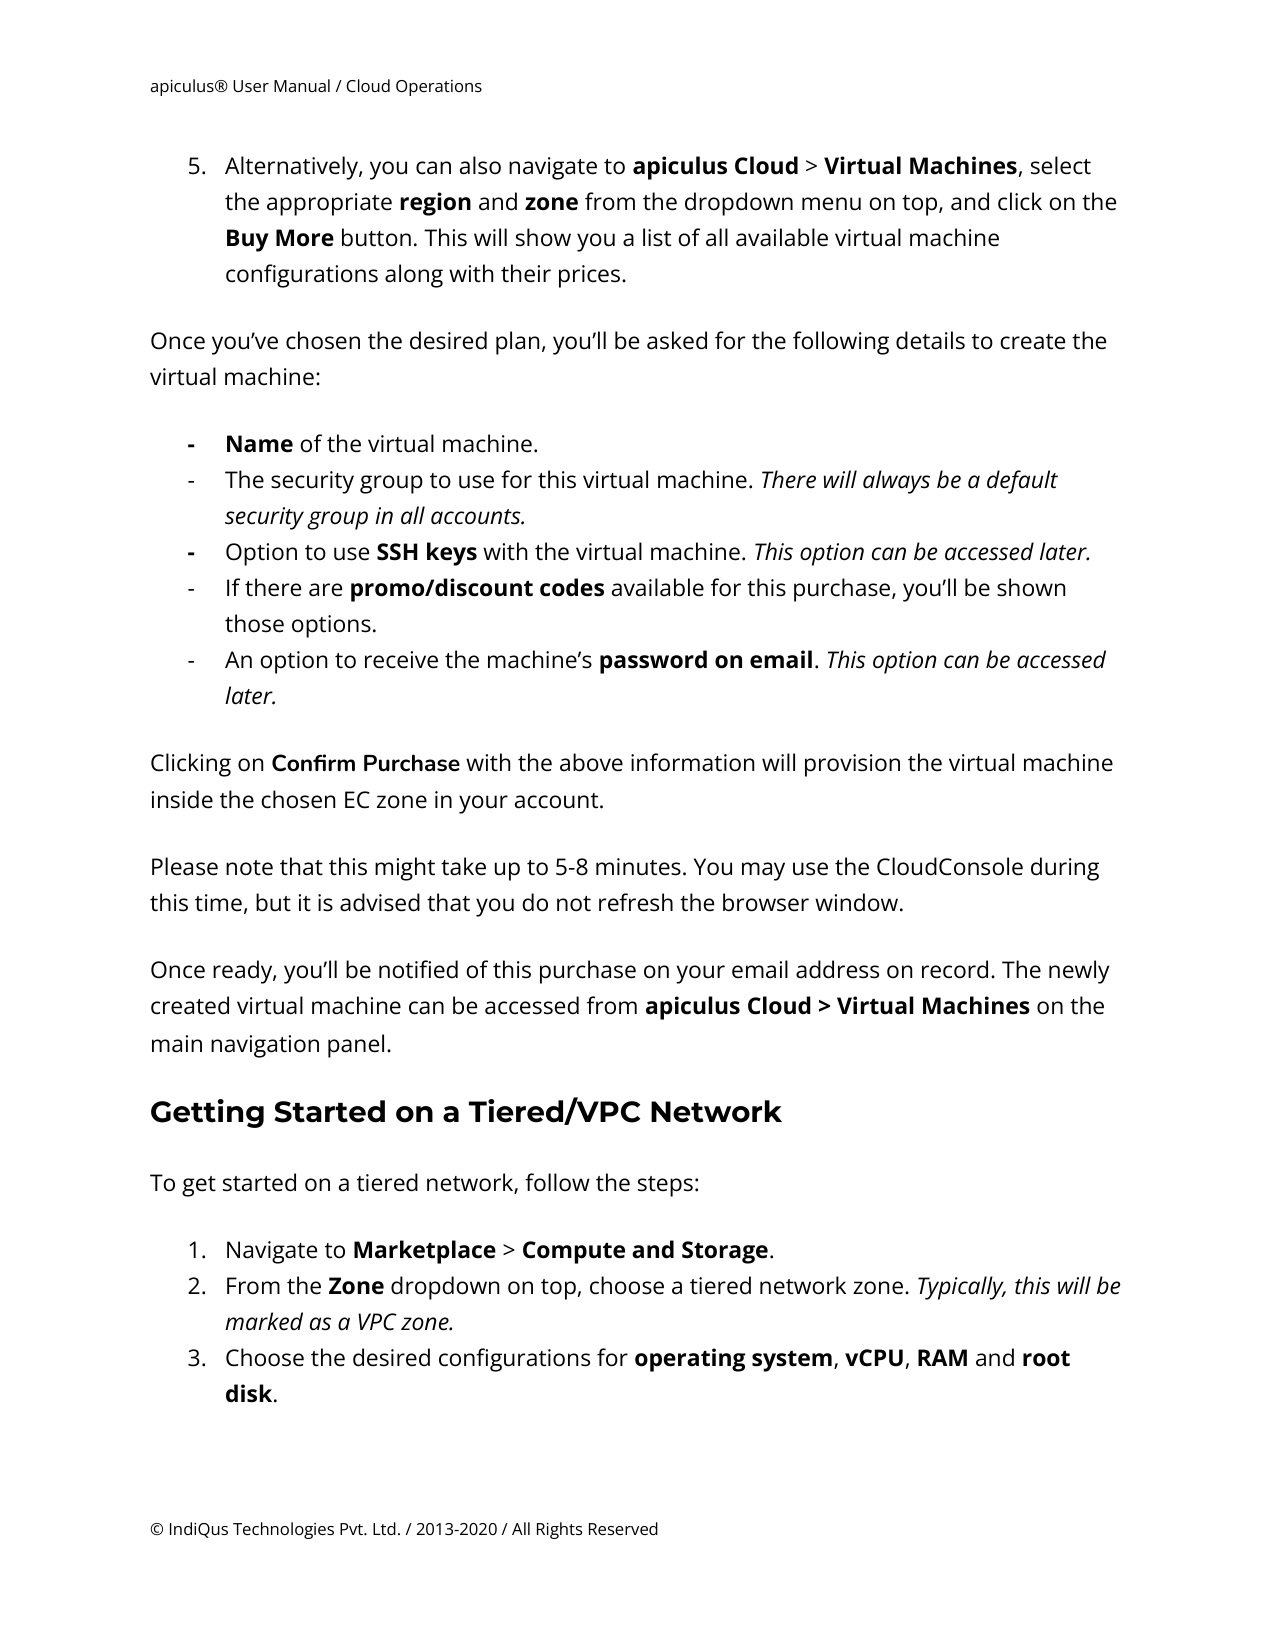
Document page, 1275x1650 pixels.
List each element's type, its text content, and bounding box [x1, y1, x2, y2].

list An option to receive the machine’s password on email. This option can be accessed later. [187, 644, 1125, 711]
list If there are promo/discount codes available for this purchase, you’ll be shown those options. [187, 572, 1125, 639]
list Navigate to Marketplace > Compute and Storage. [187, 1234, 1125, 1265]
text Please note that this might take up to 5-8 minutes. You may use the CloudConsole during this time, but it is advised that you do not refresh the browser window. [150, 851, 1125, 918]
list From the Zone dropdown on top, choose a tiered network zone. Typically, this will be marked as a VPC zone. [187, 1270, 1125, 1337]
text Clicking on Confirm Purchase with the above information will provision the virtual machine inside the chosen EC zone in your account. [150, 747, 1125, 815]
text Once you’ve chosen the desired plan, you’ll be asked for the following details to create the virtual machine: [150, 325, 1125, 392]
subtitle Getting Started on a Tiered/VPC Network [150, 1095, 1125, 1130]
list Choose the desired configurations for operating system, vCPU, RAM and root disk. [187, 1342, 1125, 1409]
list Alternatively, you can also navigate to apiculus Cloud > Virtual Machines, select the appropriate region and zone from the dropdown menu on top, and click on the Buy More button. This will show you a list of all available virtual machine configurations along with their prices. [187, 150, 1125, 289]
list The security group to use for this virtual machine. There will always be a default security group in all accounts. [187, 464, 1125, 531]
text To get started on a tiered network, follow the steps: [150, 1167, 1125, 1198]
list Name of the virtual machine. [187, 428, 1125, 459]
text Once ready, you’ll be notified of this purchase on your email address on record. The newly created virtual machine can be accessed from apiculus Cloud > Virtual Machines on the main navigation panel. [150, 954, 1125, 1059]
list Option to use SSH keys with the virtual machine. This option can be accessed later. [187, 536, 1125, 567]
